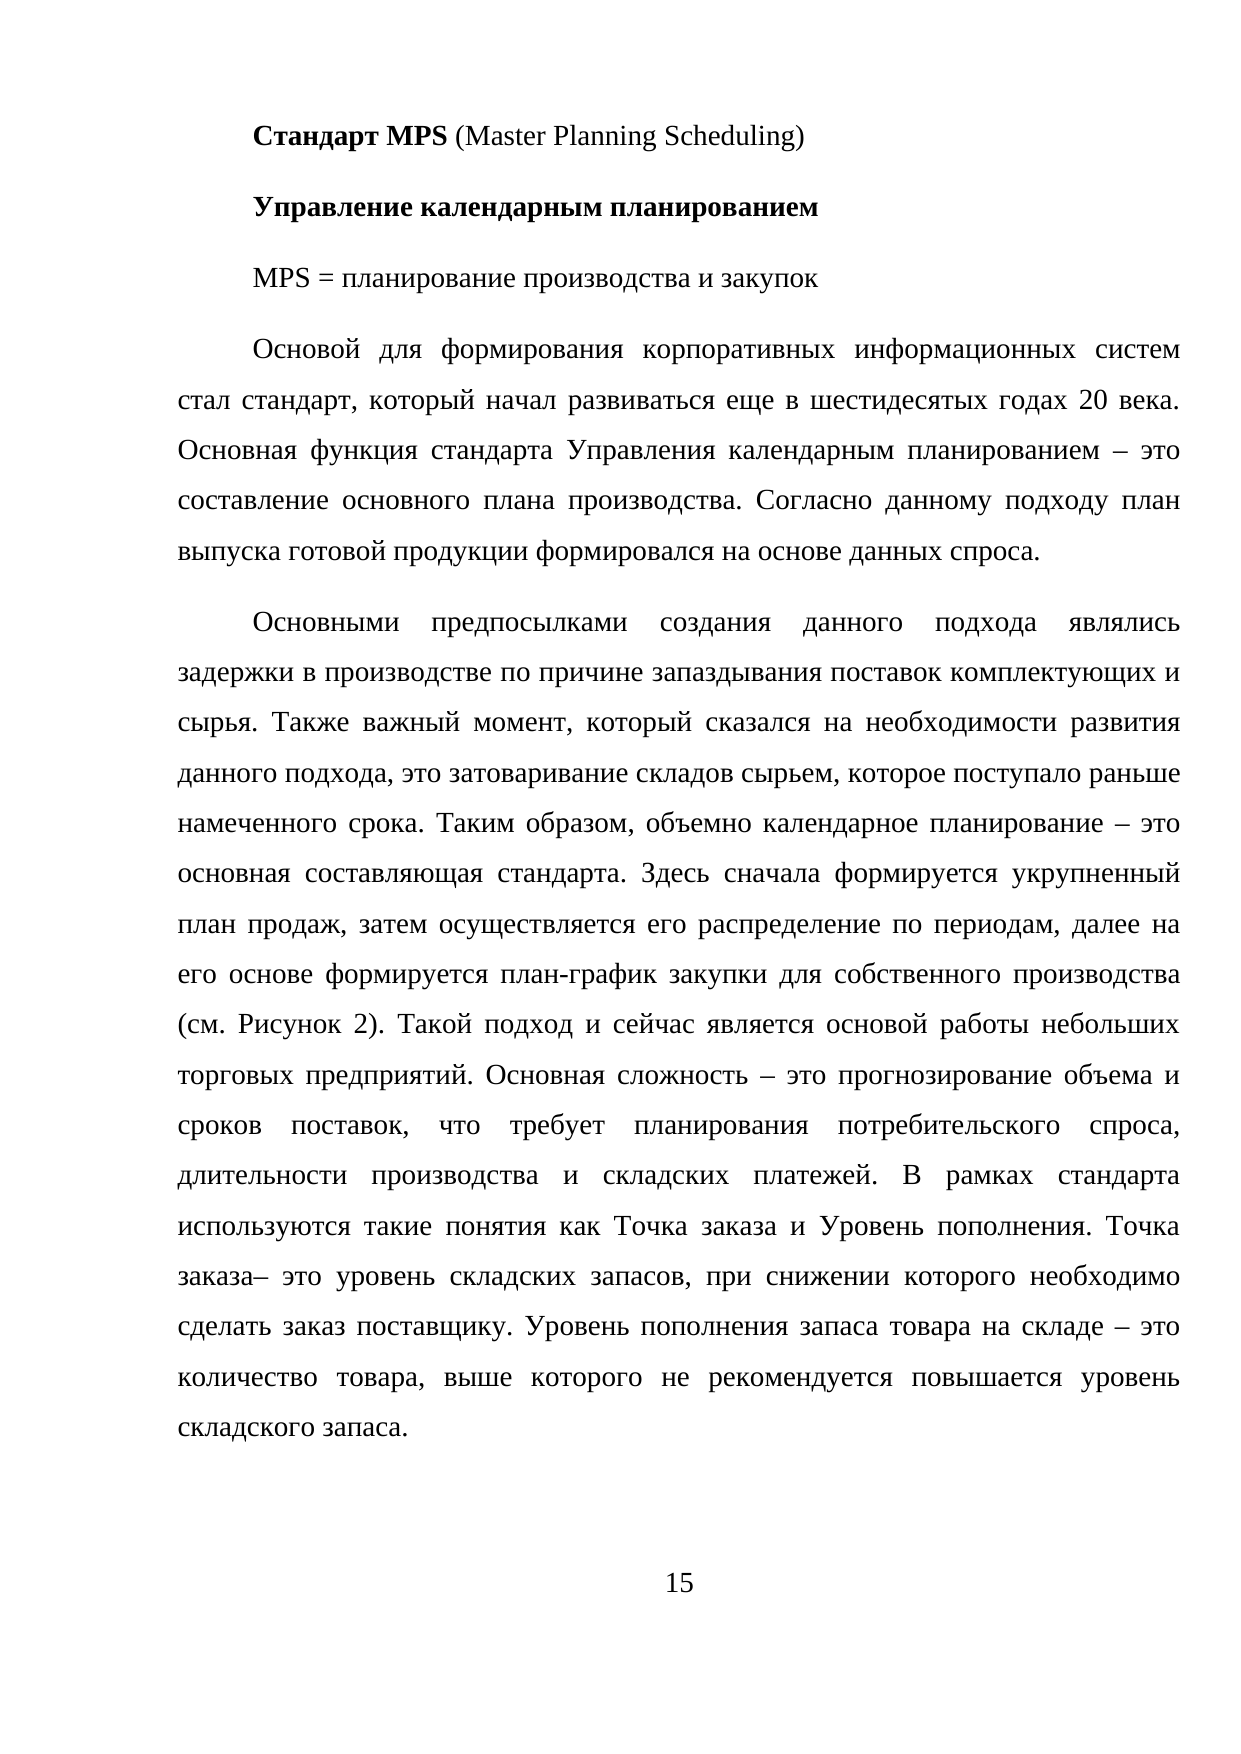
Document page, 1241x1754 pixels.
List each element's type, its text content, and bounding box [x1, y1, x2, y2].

text Основными предпосылками создания данного подхода являлись задержки в производстве по причине запаздывания поставок комплектующих и сырья. Также важный момент, который сказался на необходимости развития данного подхода, это затоваривание складов сырьем, которое поступало раньше намеченного срока. Таким образом, объемно календарное планирование – это основная составляющая стандарта. Здесь сначала формируется укрупненный план продаж, затем осуществляется его распределение по периодам, далее на его основе формируется план-график закупки для собственного производства (см. Рисунок 2). Такой подход и сейчас является основой работы небольших торговых предприятий. Основная сложность – это прогнозирование объема и сроков поставок, что требует планирования потребительского спроса, длительности производства и складских платежей. В рамках стандарта используются такие понятия как Точка заказа и Уровень пополнения. Точка заказа– это уровень складских запасов, при снижении которого необходимо сделать заказ поставщику. Уровень пополнения запаса товара на складе – это количество товара, выше которого не рекомендуется повышается уровень складского запаса. [177, 604, 1181, 1442]
text Управление календарным планированием [177, 189, 1181, 223]
text Основой для формирования корпоративных информационных систем стал стандарт, который начал развиваться еще в шестидесятых годах 20 века. Основная функция стандарта Управления календарным планированием – это составление основного плана производства. Согласно данному подходу план выпуска готовой продукции формировался на основе данных спроса. [177, 332, 1181, 566]
text MPS = планирование производства и закупок [177, 260, 1181, 294]
text Стандарт MPS (Master Planning Scheduling) [177, 118, 1181, 152]
